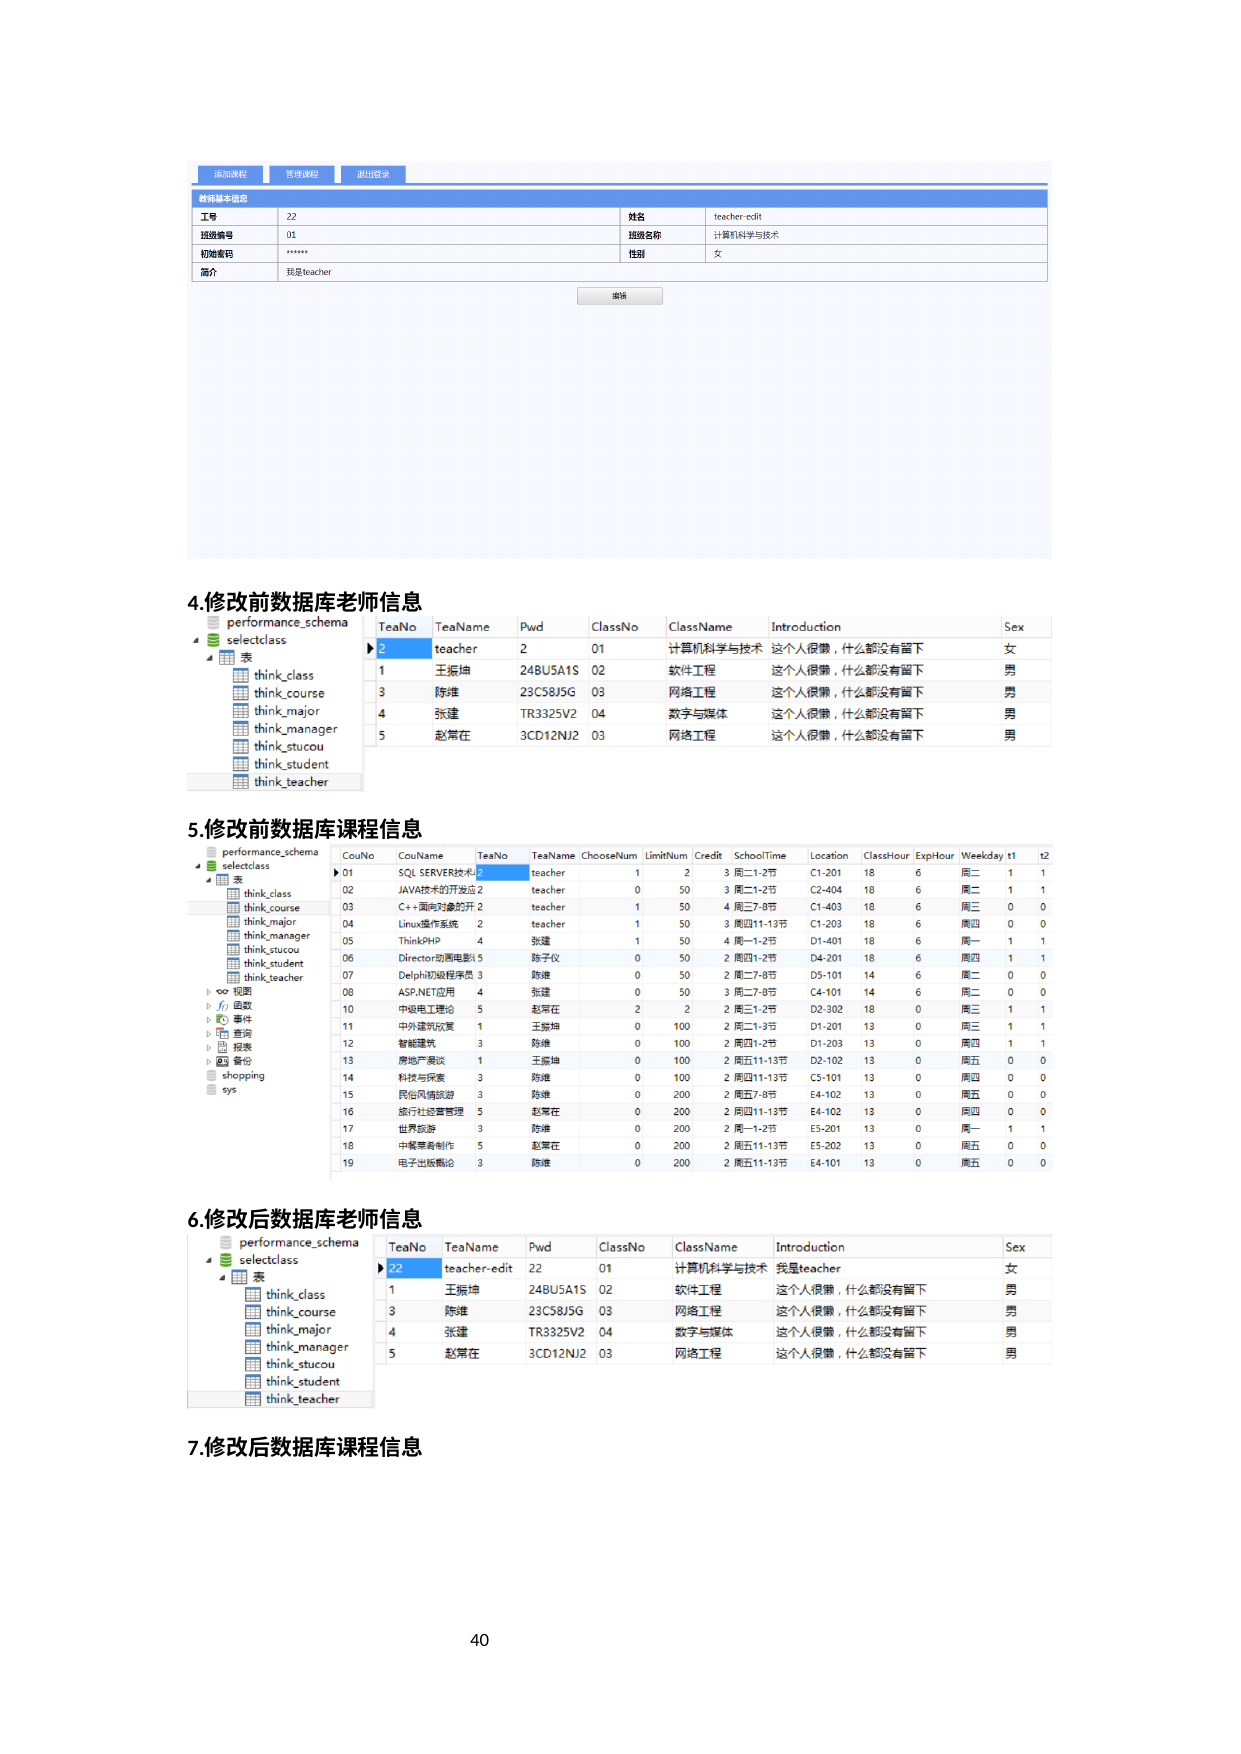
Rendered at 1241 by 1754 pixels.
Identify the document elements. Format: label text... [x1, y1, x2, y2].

picture [187, 1234, 1052, 1409]
picture [187, 616, 1052, 792]
text 6.修改后数据库老师信息 [187, 1202, 1053, 1234]
picture [187, 844, 1053, 1181]
text 5.修改前数据库课程信息 [187, 812, 1053, 844]
text 7.修改后数据库课程信息 [187, 1429, 1053, 1462]
picture [187, 161, 1052, 559]
